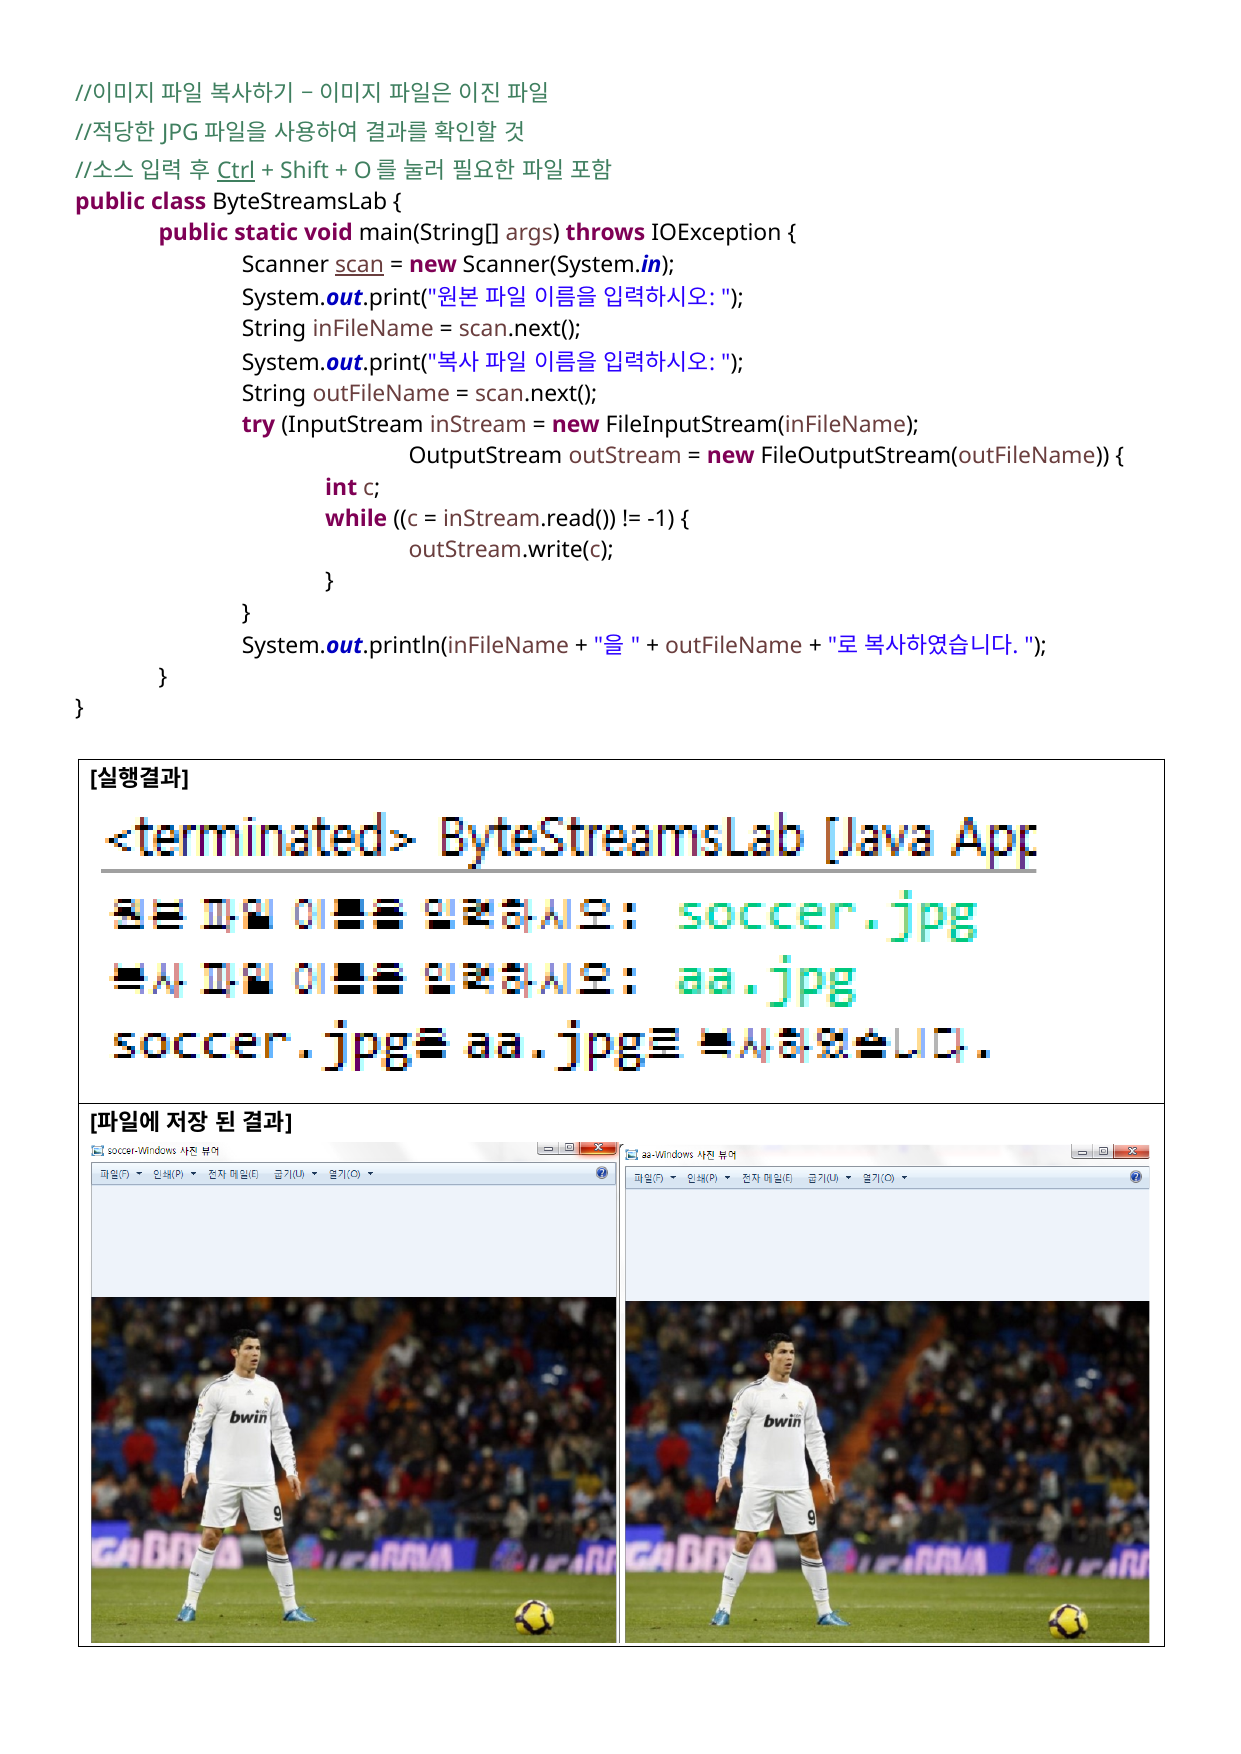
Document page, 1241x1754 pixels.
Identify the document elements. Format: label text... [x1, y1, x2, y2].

text try (InputStream inStream = new FileInputStream(inFileName); [75, 408, 1165, 439]
text } [75, 660, 1165, 691]
text OutputStream outStream = new FileOutputStream(outFileName)) { [75, 439, 1165, 470]
text } [75, 564, 1165, 595]
text String outFileName = scan.next(); [75, 377, 1165, 408]
text //소스 입력 후 Ctrl + Shift + O를 눌러 필요한 파일 포함 [75, 152, 1165, 185]
text //이미지 파일 복사하기 – 이미지 파일은 이진 파일 [75, 75, 1165, 108]
text } [75, 595, 1165, 627]
picture [89, 797, 1037, 1100]
text Scanner scan = new Scanner(System.in); [75, 247, 1165, 279]
picture [89, 1142, 1150, 1643]
text int c; [75, 470, 1165, 502]
text System.out.print("원본 파일 이름을 입력하시오: "); [75, 279, 1165, 312]
text System.out.print("복사 파일 이름을 입력하시오: "); [75, 343, 1165, 377]
text String inFileName = scan.next(); [75, 312, 1165, 343]
table_header [실행결과] [79, 760, 1164, 1103]
text outStream.write(c); [75, 533, 1165, 564]
text public class ByteStreamsLab { [75, 185, 1165, 216]
text //적당한 JPG 파일을 사용하여 결과를 확인할 것 [75, 113, 1165, 147]
text System.out.println(inFileName + "을 " + outFileName + "로 복사하였습니다. "); [75, 627, 1165, 660]
text while ((c = inStream.read()) != -1) { [75, 502, 1165, 533]
text public static void main(String[] args) throws IOException { [75, 216, 1165, 247]
table_cell [파일에 저장 된 결과] [79, 1104, 1164, 1646]
text } [75, 691, 1165, 722]
